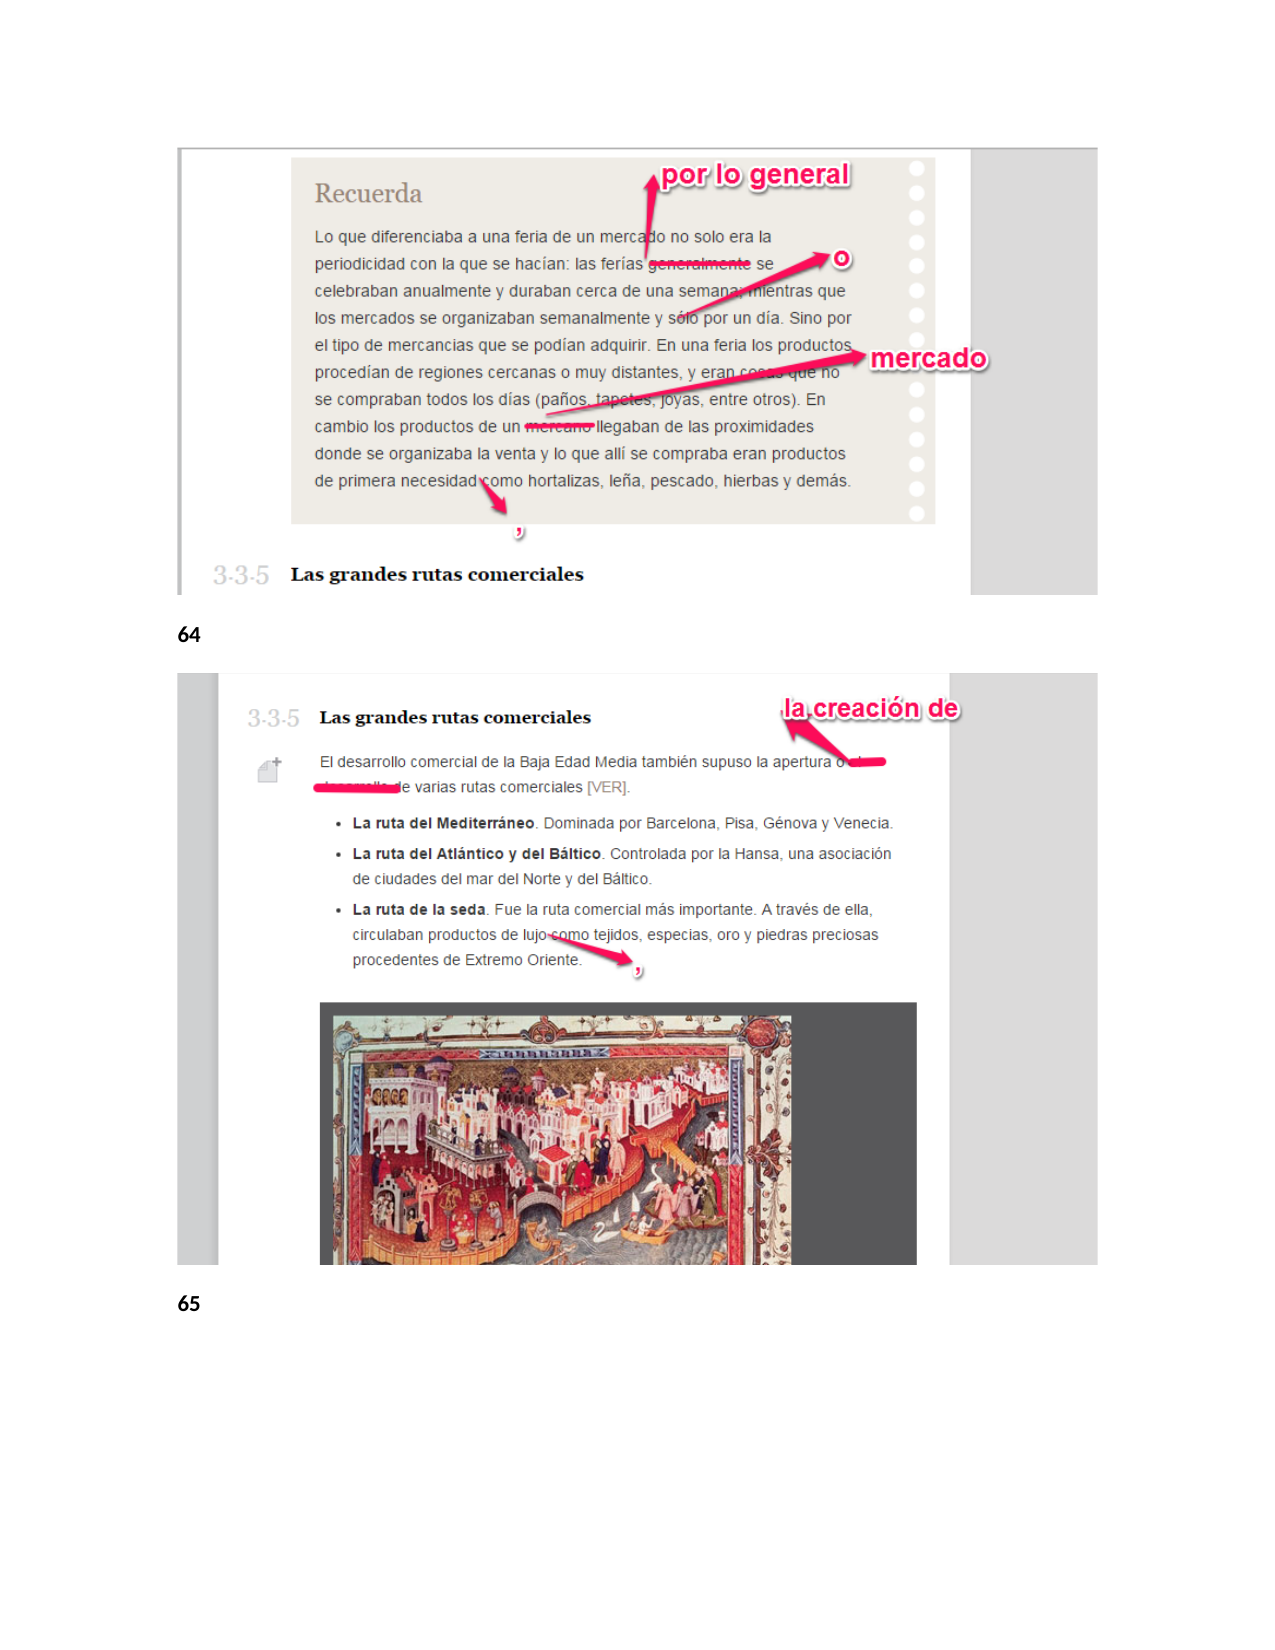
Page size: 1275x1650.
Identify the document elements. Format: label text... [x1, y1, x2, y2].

picture [177, 147, 1098, 595]
text 64 [177, 620, 1098, 648]
picture [177, 673, 1098, 1265]
text 65 [177, 1289, 1098, 1317]
